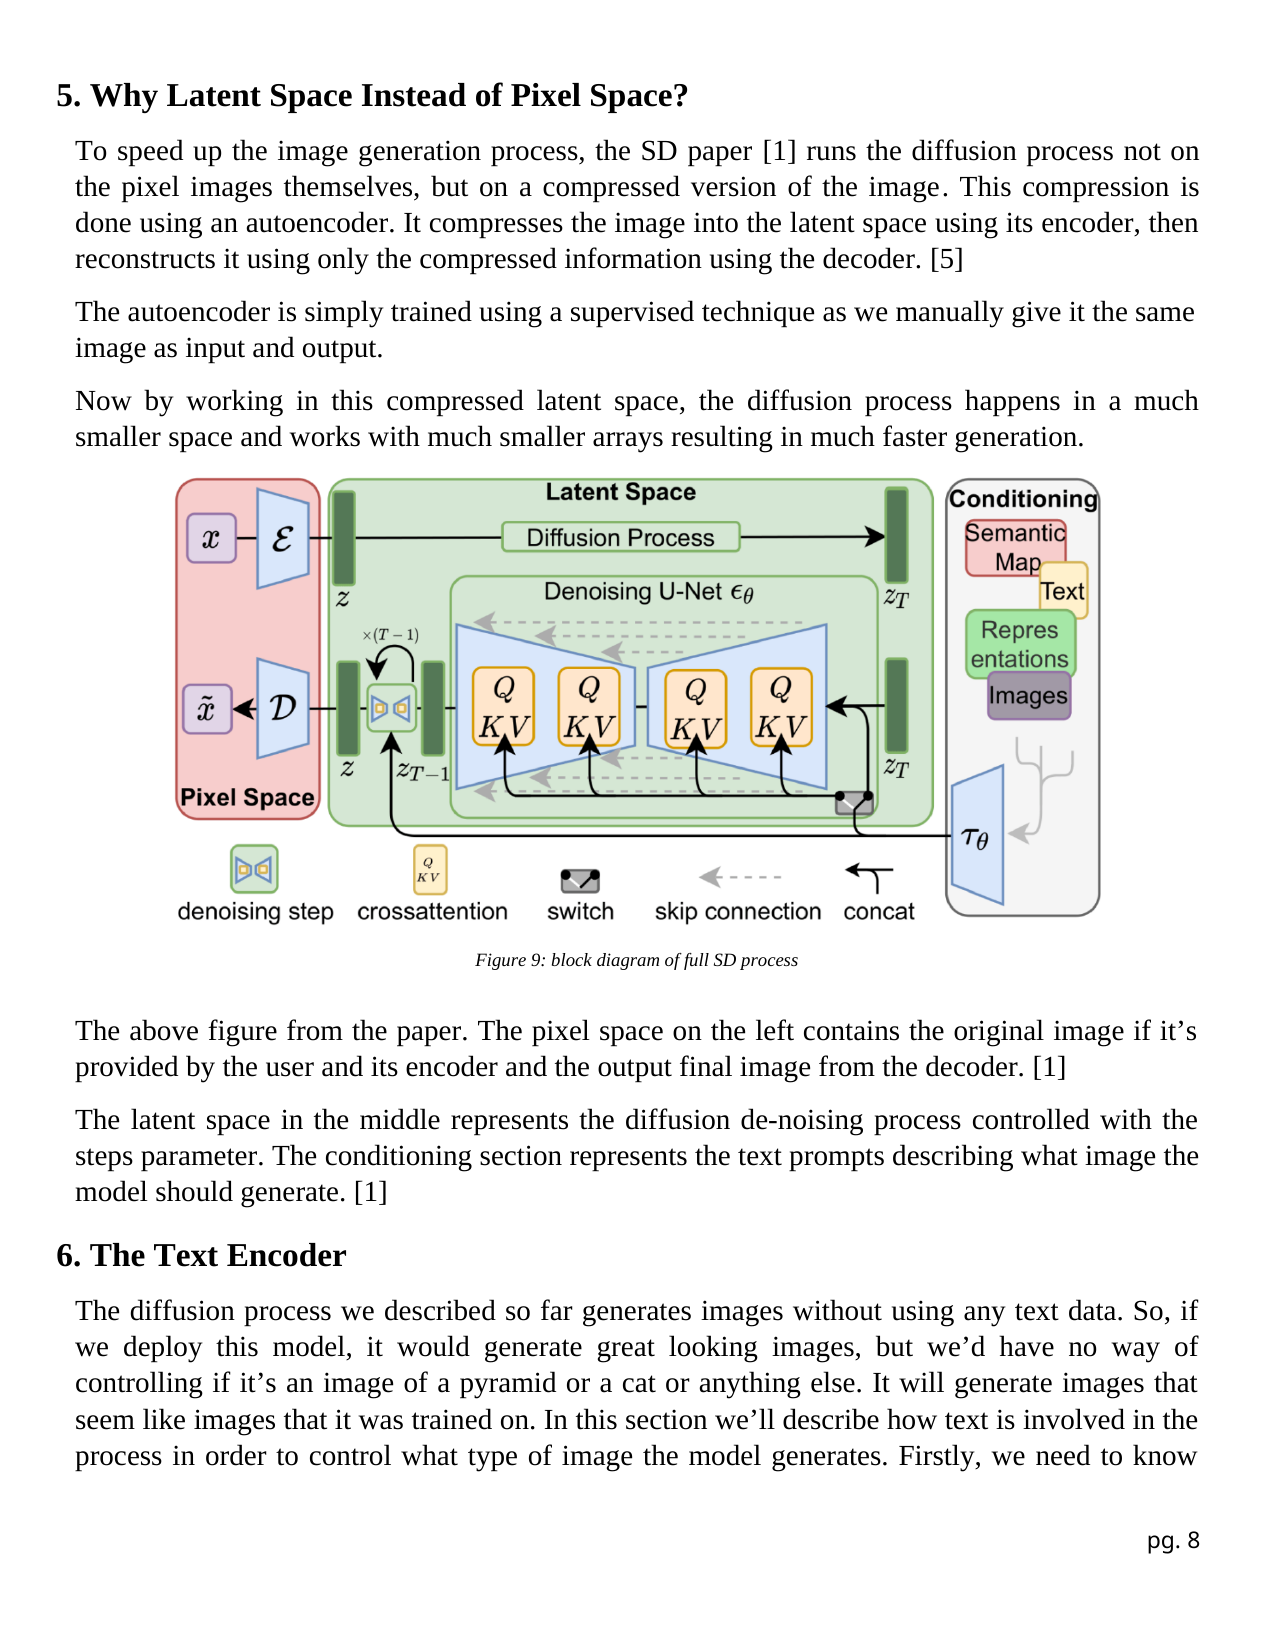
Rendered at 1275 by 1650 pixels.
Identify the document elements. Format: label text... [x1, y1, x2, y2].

subtitle 5. Why Latent Space Instead of Pixel Space? [56, 75, 1200, 113]
text Now by working in this compressed latent space, the diffusion process happens in a much smaller space and works with much smaller arrays resulting in much faster generation. [75, 383, 1200, 453]
text The latent space in the middle represents the diffusion de-noising process controlled with the steps parameter. The conditioning section represents the text prompts describing what image the model should generate. [75, 1102, 1200, 1208]
text The autoencoder is simply trained using a supervised technique as we manually give it the same image as input and output. [75, 294, 1200, 364]
subtitle 6. The Text Encoder [56, 1235, 1200, 1274]
picture [168, 472, 1107, 938]
text To speed up the image generation process, the SD paper runs the diffusion process not on the pixel images themselves, but on a compressed version of the image. This compression is done using an autoencoder. It compresses the image into the latent space using its encoder, then reconstructs it using only the compressed information using the decoder. [75, 133, 1200, 275]
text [75, 1293, 1200, 1471]
